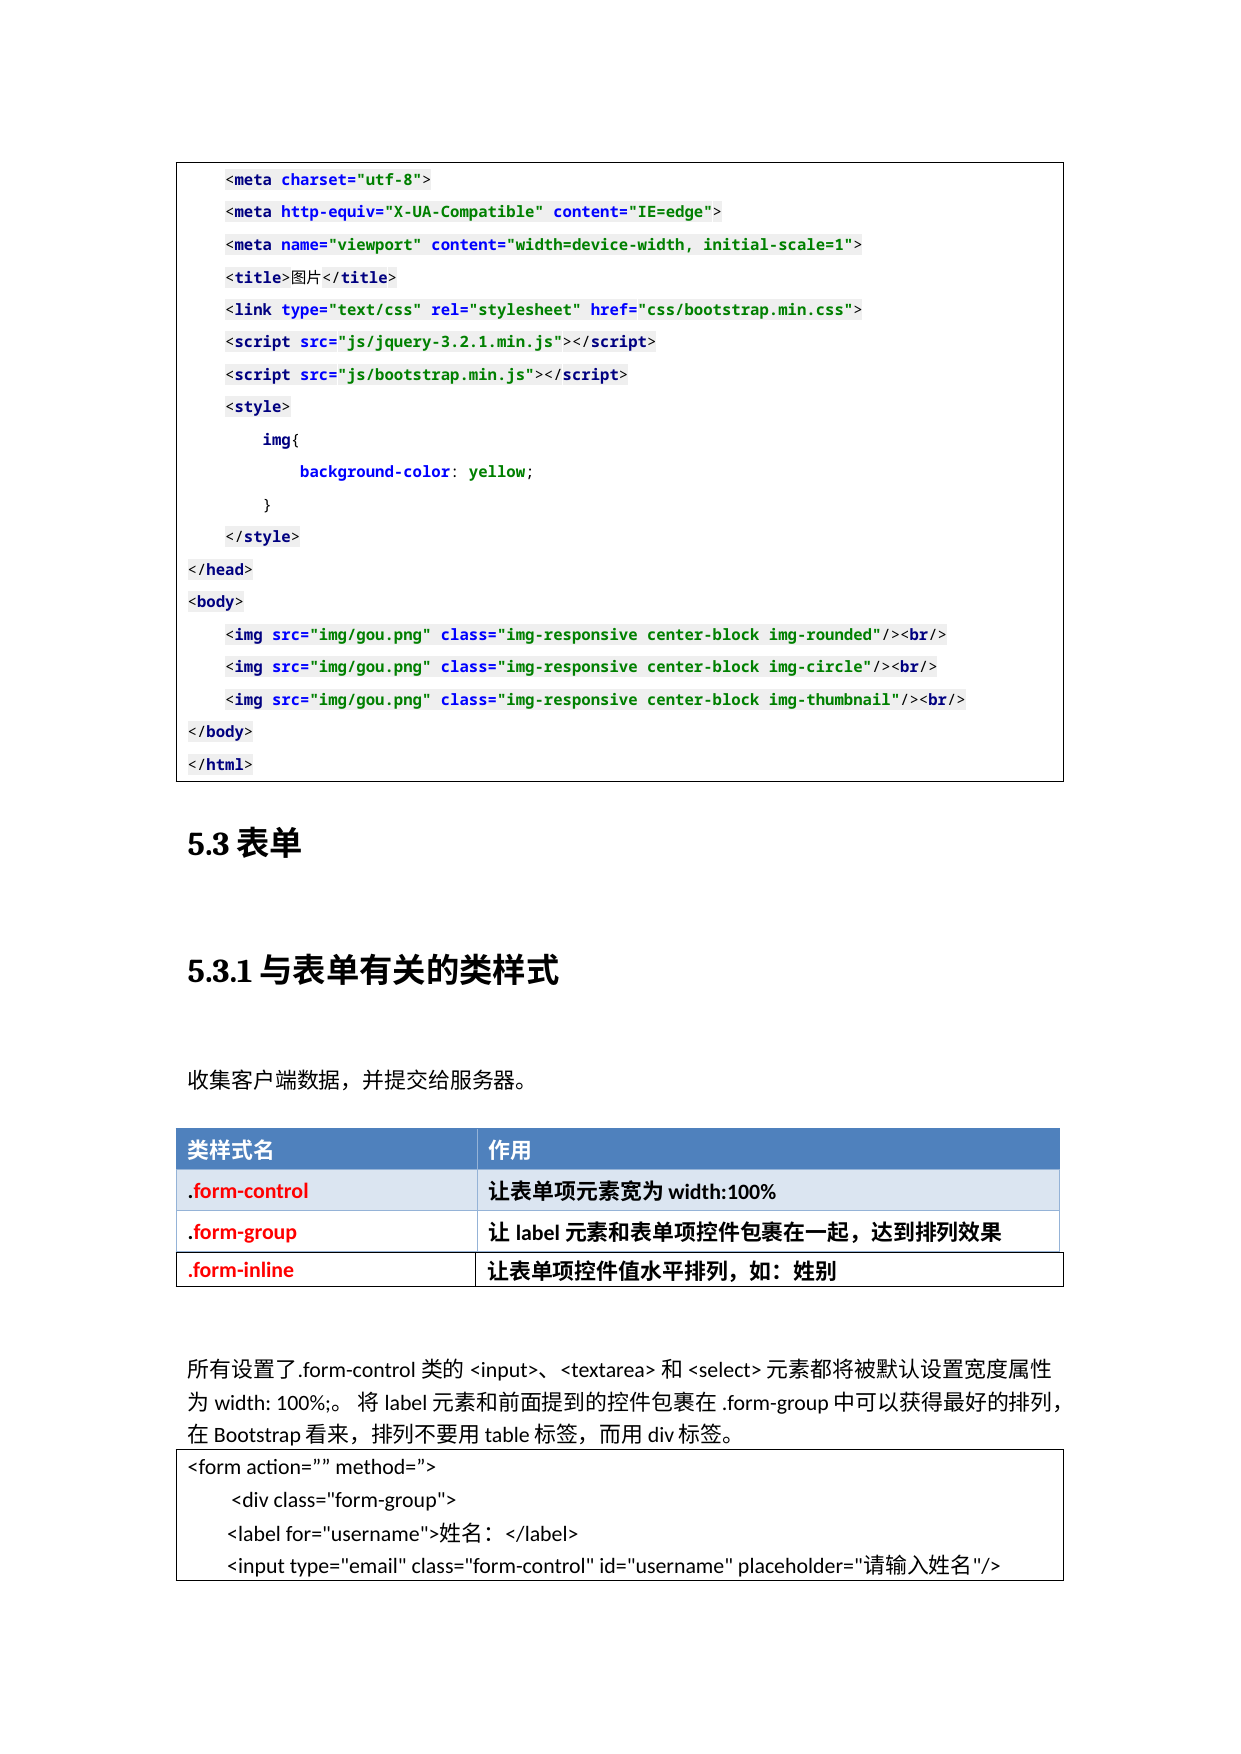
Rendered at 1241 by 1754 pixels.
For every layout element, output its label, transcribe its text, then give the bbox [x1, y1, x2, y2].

table_header 类样式名 [177, 1129, 477, 1169]
table_cell 让表单项元素宽为width:100% [478, 1170, 1059, 1210]
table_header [177, 1450, 1063, 1580]
table_cell .form-control [177, 1170, 477, 1210]
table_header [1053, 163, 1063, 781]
subtitle 5.3表单 [187, 809, 1053, 874]
subtitle 5.3.1与表单有关的类样式 [187, 936, 1053, 1001]
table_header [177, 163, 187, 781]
text 所有设置了.form-control 类的 <input>、<textarea> 和 <select> 元素都将被默认设置宽度属性为 width: 100%;。 将 label 元素和前面提到的控件包裹在 .form-group 中可以获得最好的排列，在Bootstrap看来，排列不要用table标签，而用div标签。 [187, 1352, 1053, 1449]
table_cell .form-group [177, 1211, 477, 1251]
text 收集客户端数据，并提交给服务器。 [187, 1063, 1053, 1096]
table_cell 让 label 元素和表单项控件包裹在一起，达到排列效果 [478, 1211, 1059, 1251]
table_header .form-inline [177, 1253, 475, 1286]
table_header 作用 [478, 1129, 1059, 1169]
table_header 让表单项控件值水平排列，如：姓别 [476, 1253, 1063, 1286]
